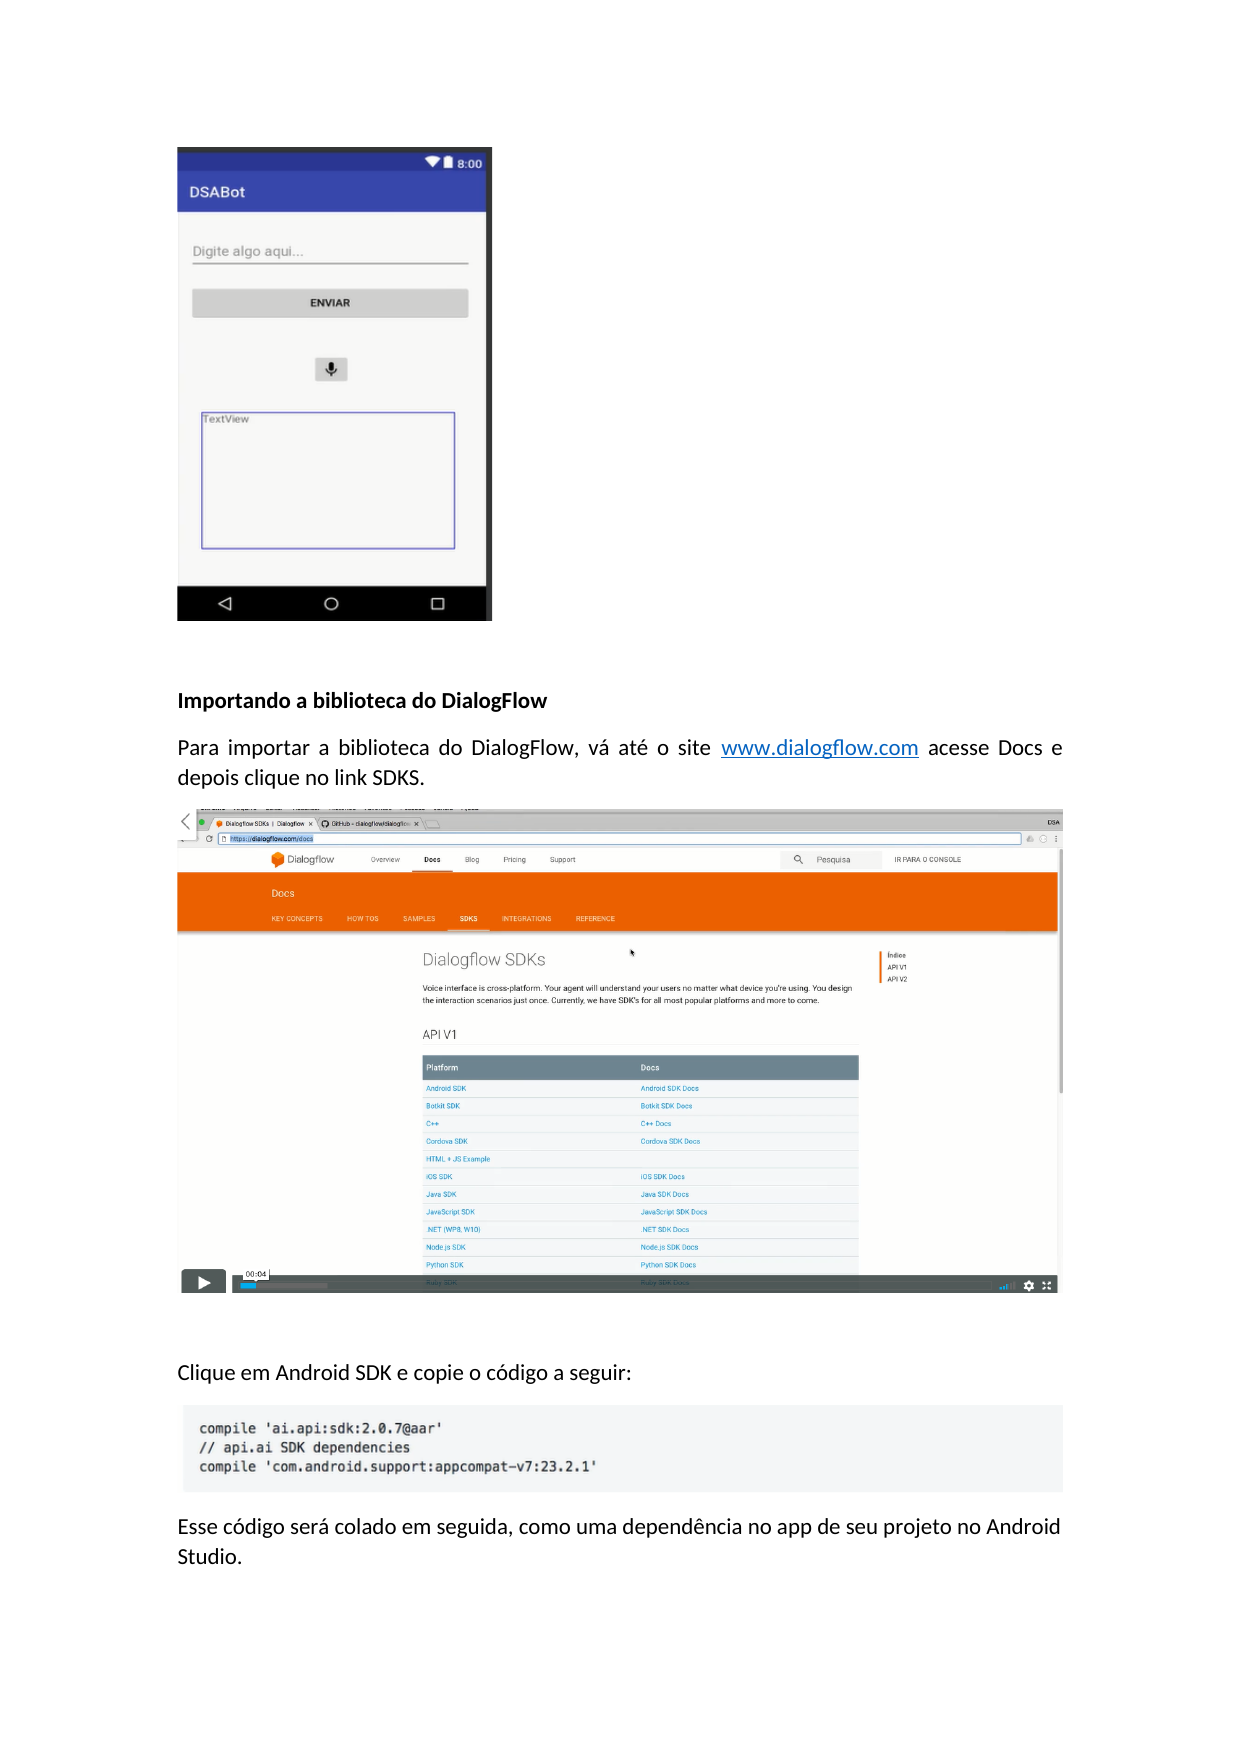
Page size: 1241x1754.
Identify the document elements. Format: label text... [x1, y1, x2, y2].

text Importando a biblioteca do DialogFlow [177, 686, 1063, 714]
text Clique em Android SDK e copie o código a seguir: [177, 1358, 1063, 1386]
text Esse código será colado em seguida, como uma dependência no app de seu projeto no Android Studio. [177, 1512, 1063, 1570]
picture [177, 809, 1063, 1293]
text Para importar a biblioteca do DialogFlow, vá até o site www.dialogflow.com acesse Docs e depois clique no link SDKS. [177, 733, 1063, 791]
picture [177, 1405, 1063, 1493]
picture [177, 147, 493, 621]
